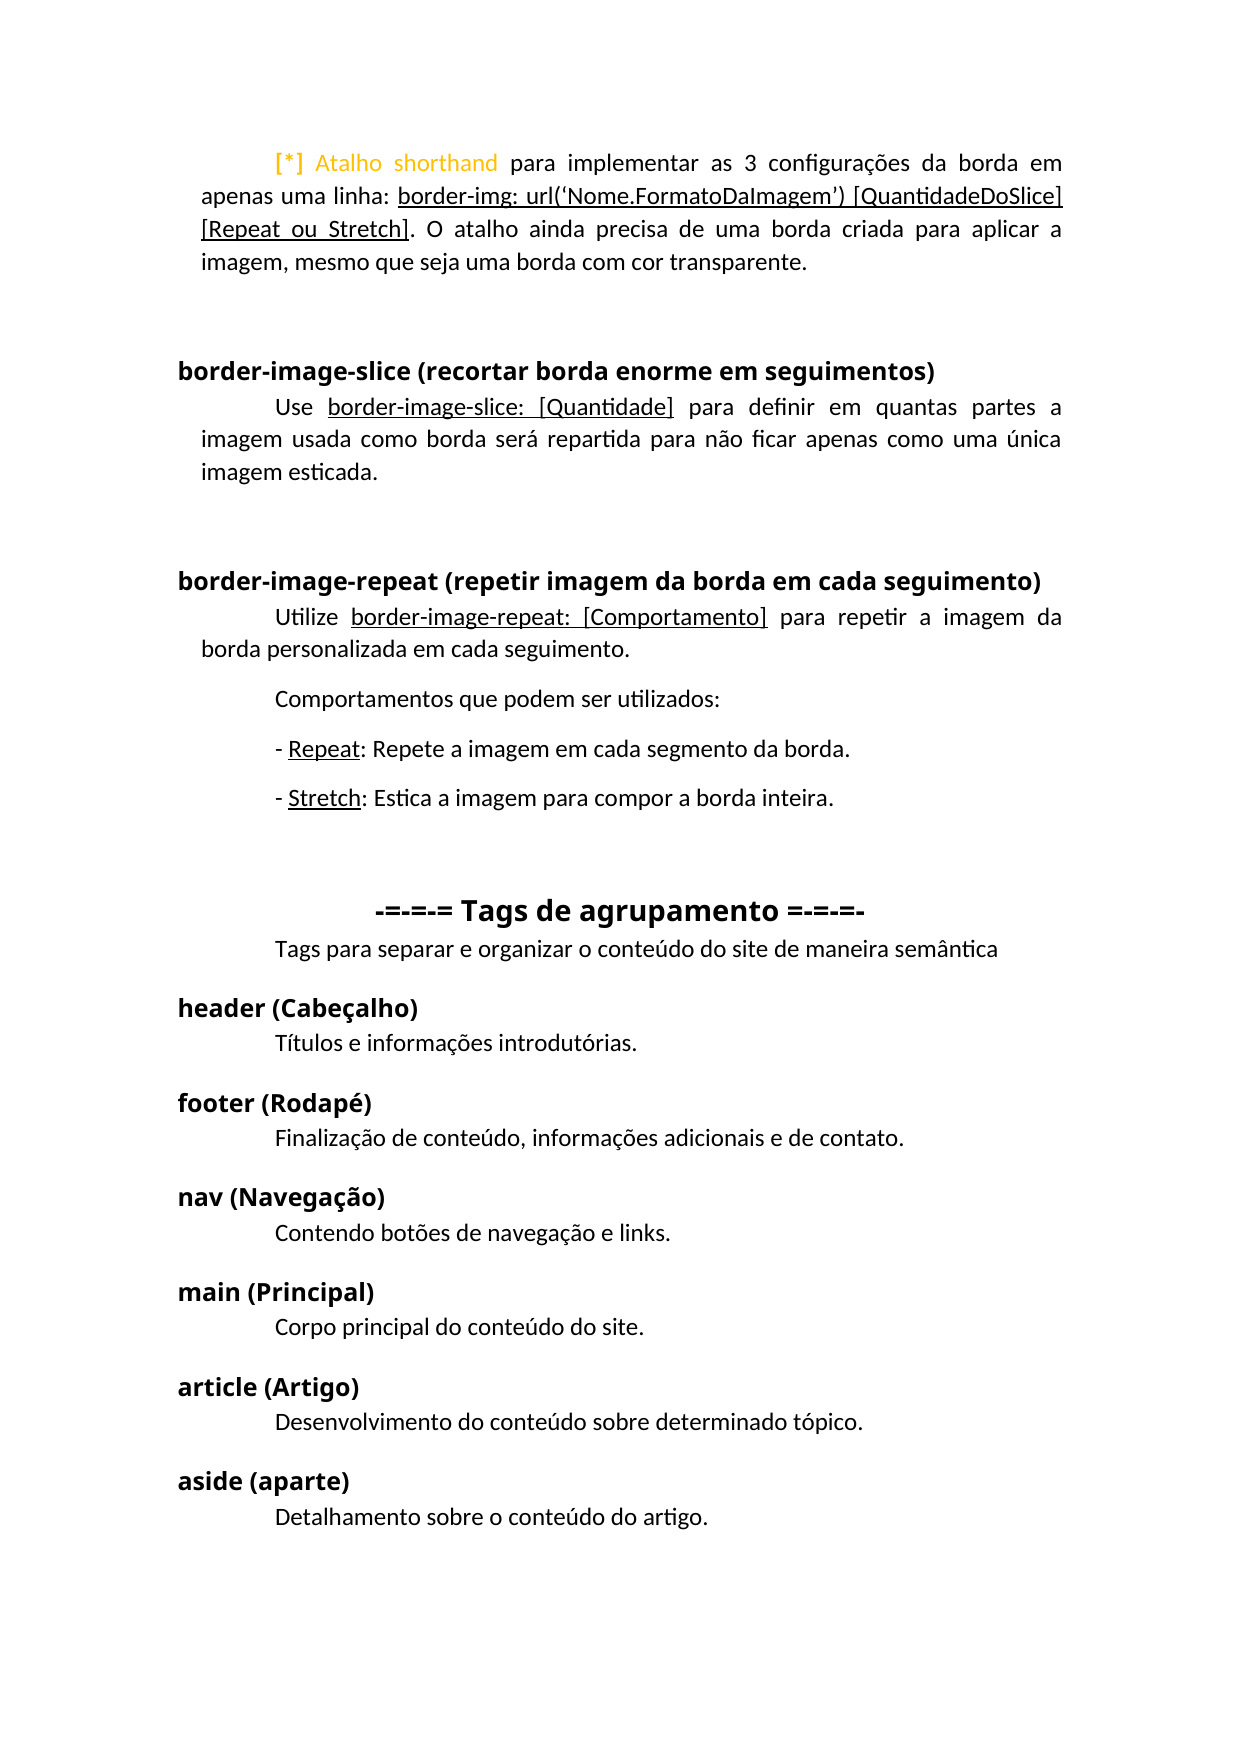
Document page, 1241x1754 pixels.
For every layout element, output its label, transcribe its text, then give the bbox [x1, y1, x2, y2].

text Use border-image-slice: [Quantidade] para definir em quantas partes a imagem usada como borda será repartida para não ficar apenas como uma única imagem esticada. [201, 391, 1063, 487]
text Corpo principal do conteúdo do site. [201, 1311, 1063, 1342]
subtitle -=-=-= Tags de agrupamento =-=-=- [177, 890, 1063, 929]
text Utilize border-image-repeat: [Comportamento] para repetir a imagem da borda personalizada em cada seguimento. [201, 601, 1063, 664]
text Tags para separar e organizar o conteúdo do site de maneira semântica [201, 933, 1063, 963]
text Títulos e informações introdutórias. [201, 1027, 1063, 1058]
text Comportamentos que podem ser utilizados: [201, 683, 1063, 714]
text Finalização de conteúdo, informações adicionais e de contato. [201, 1122, 1063, 1153]
text Contendo botões de navegação e links. [201, 1217, 1063, 1247]
subtitle border-image-slice (recortar borda enorme em seguimentos) [177, 354, 1063, 388]
text Detalhamento sobre o conteúdo do artigo. [201, 1501, 1063, 1531]
subtitle footer (Rodapé) [177, 1085, 1063, 1119]
text - Stretch: Estica a imagem para compor a borda inteira. [201, 782, 1063, 813]
subtitle nav (Navegação) [177, 1180, 1063, 1214]
subtitle header (Cabeçalho) [177, 991, 1063, 1025]
subtitle main (Principal) [177, 1275, 1063, 1309]
text Desenvolvimento do conteúdo sobre determinado tópico. [201, 1406, 1063, 1437]
text - Repeat: Repete a imagem em cada segmento da borda. [201, 733, 1063, 763]
subtitle aside (aparte) [177, 1464, 1063, 1498]
subtitle article (Artigo) [177, 1369, 1063, 1403]
subtitle border-image-repeat (repetir imagem da borda em cada seguimento) [177, 564, 1063, 598]
text [*] Atalho shorthand para implementar as 3 configurações da borda em apenas uma linha: border-img: url(‘Nome.FormatoDaImagem’) [QuantidadeDoSlice] [Repeat ou Stretch]. O atalho ainda precisa de uma borda criada para aplicar a imagem, mesmo que seja uma borda com cor transparente. [201, 148, 1063, 277]
